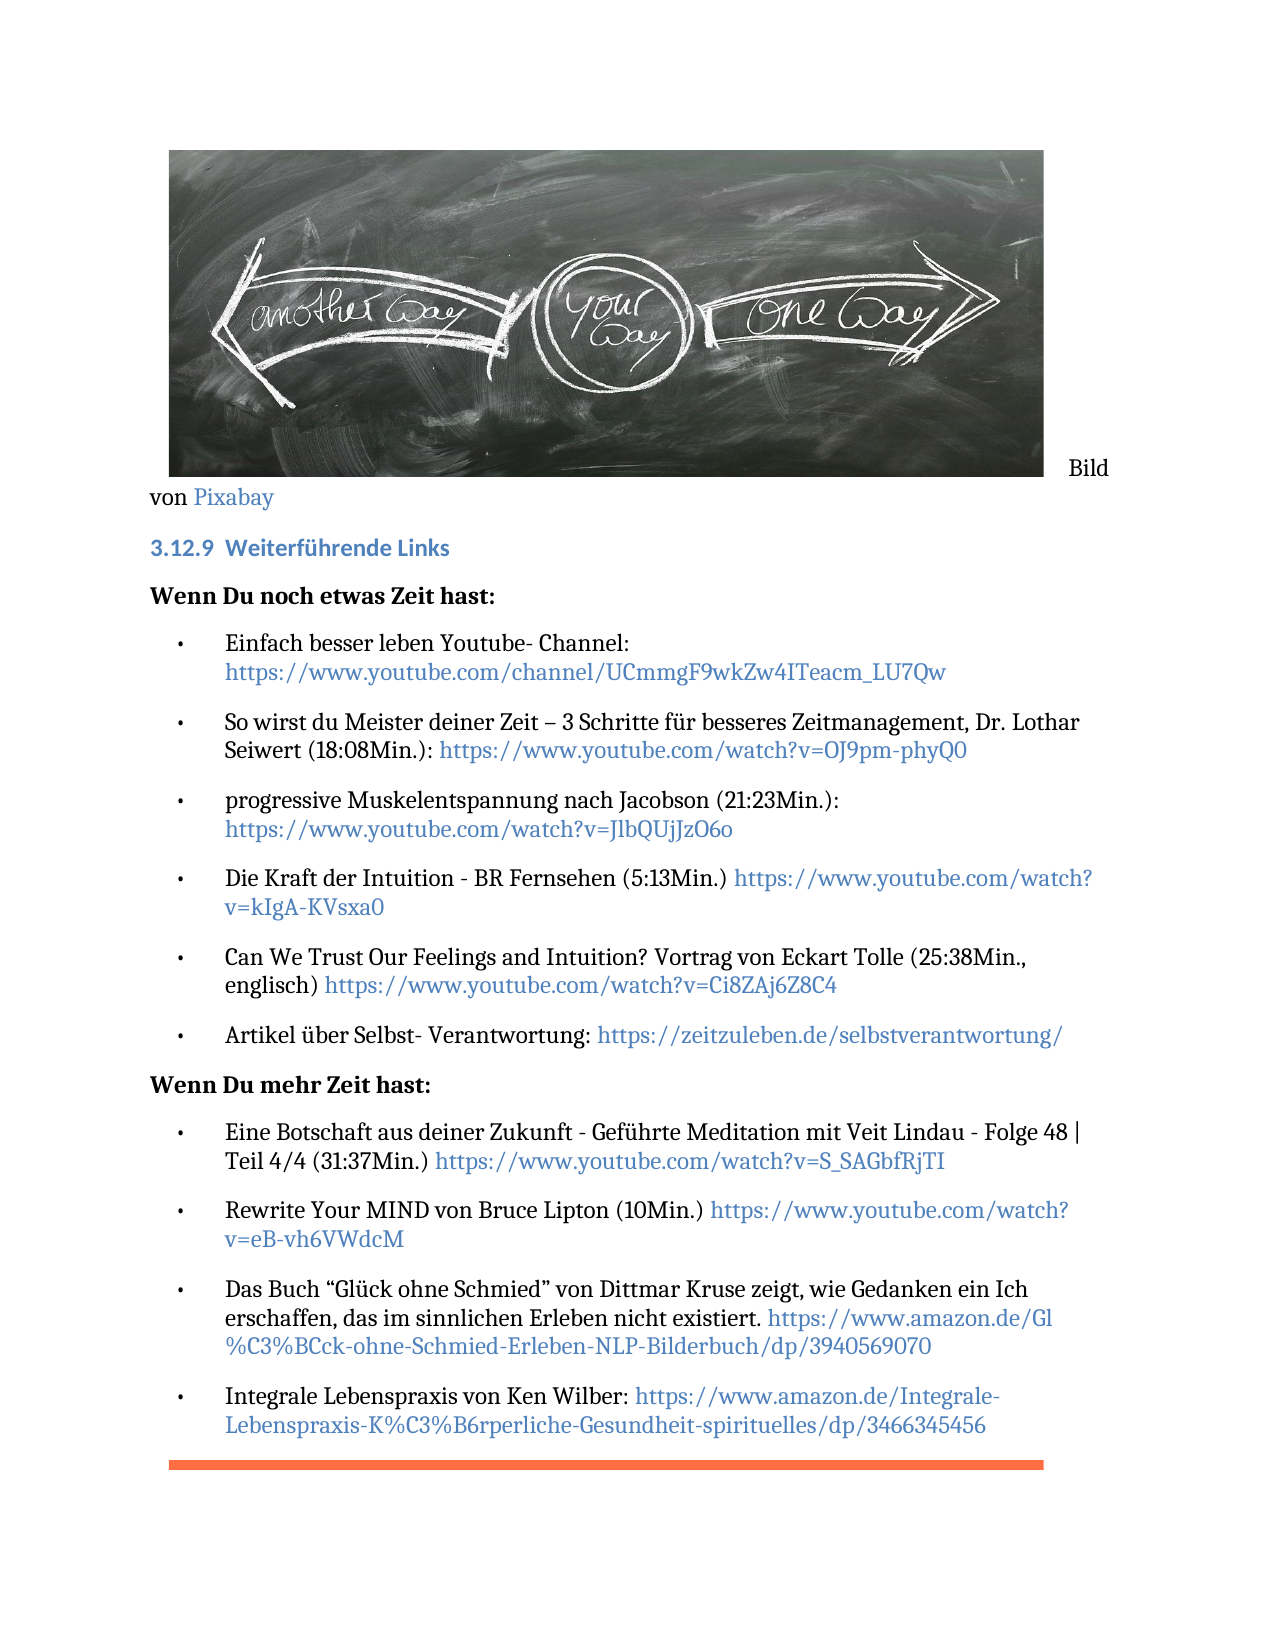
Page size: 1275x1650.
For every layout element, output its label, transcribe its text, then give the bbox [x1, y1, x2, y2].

list Eine Botschaft aus deiner Zukunft - Geführte Meditation mit Veit Lindau - Folge 48 | Teil 4/4 (31:37Min.) https://www.youtube.com/watch?v=S_SAGbfRjTI [175, 1118, 1125, 1176]
list Artikel über Selbst- Verantwortung: https://zeitzuleben.de/selbstverantwortung/ [175, 1021, 1125, 1050]
text Wenn Du noch etwas Zeit hast: [150, 582, 1125, 611]
list Einfach besser leben Youtube- Channel: https://www.youtube.com/channel/UCmmgF9wkZw4ITeacm_LU7Qw [175, 629, 1125, 687]
list Die Kraft der Intuition - BR Fernsehen (5:13Min.) https://www.youtube.com/watch?v=kIgA-KVsxa0 [175, 864, 1125, 922]
list progressive Muskelentspannung nach Jacobson (21:23Min.): https://www.youtube.com/watch?v=JlbQUjJzO6o [175, 786, 1125, 843]
list Rewrite Your MIND von Bruce Lipton (10Min.) https://www.youtube.com/watch?v=eB-vh6VWdcM [175, 1196, 1125, 1254]
picture [168, 150, 1044, 477]
text Wenn Du mehr Zeit hast: [150, 1071, 1125, 1099]
subtitle 3.12.9 Weiterführende Links [150, 533, 1125, 563]
list So wirst du Meister deiner Zeit – 3 Schritte für besseres Zeitmanagement, Dr. Lothar Seiwert (18:08Min.): https://www.youtube.com/watch?v=OJ9pm-phyQ0 [175, 708, 1125, 765]
picture [168, 1460, 1044, 1470]
list Can We Trust Our Feelings and Intuition? Vortrag von Eckart Tolle (25:38Min., englisch) https://www.youtube.com/watch?v=Ci8ZAj6Z8C4 [175, 943, 1125, 1000]
list Das Buch “Glück ohne Schmied” von Dittmar Kruse zeigt, wie Gedanken ein Ich erschaffen, das im sinnlichen Erleben nicht existiert. https://www.amazon.de/Gl%C3%BCck-ohne-Schmied-Erleben-NLP-Bilderbuch/dp/3940569070 [175, 1275, 1125, 1361]
list Integrale Lebenspraxis von Ken Wilber: https://www.amazon.de/Integrale-Lebenspraxis-K%C3%B6rperliche-Gesundheit-spirituelles/dp/3466345456 [175, 1382, 1125, 1439]
